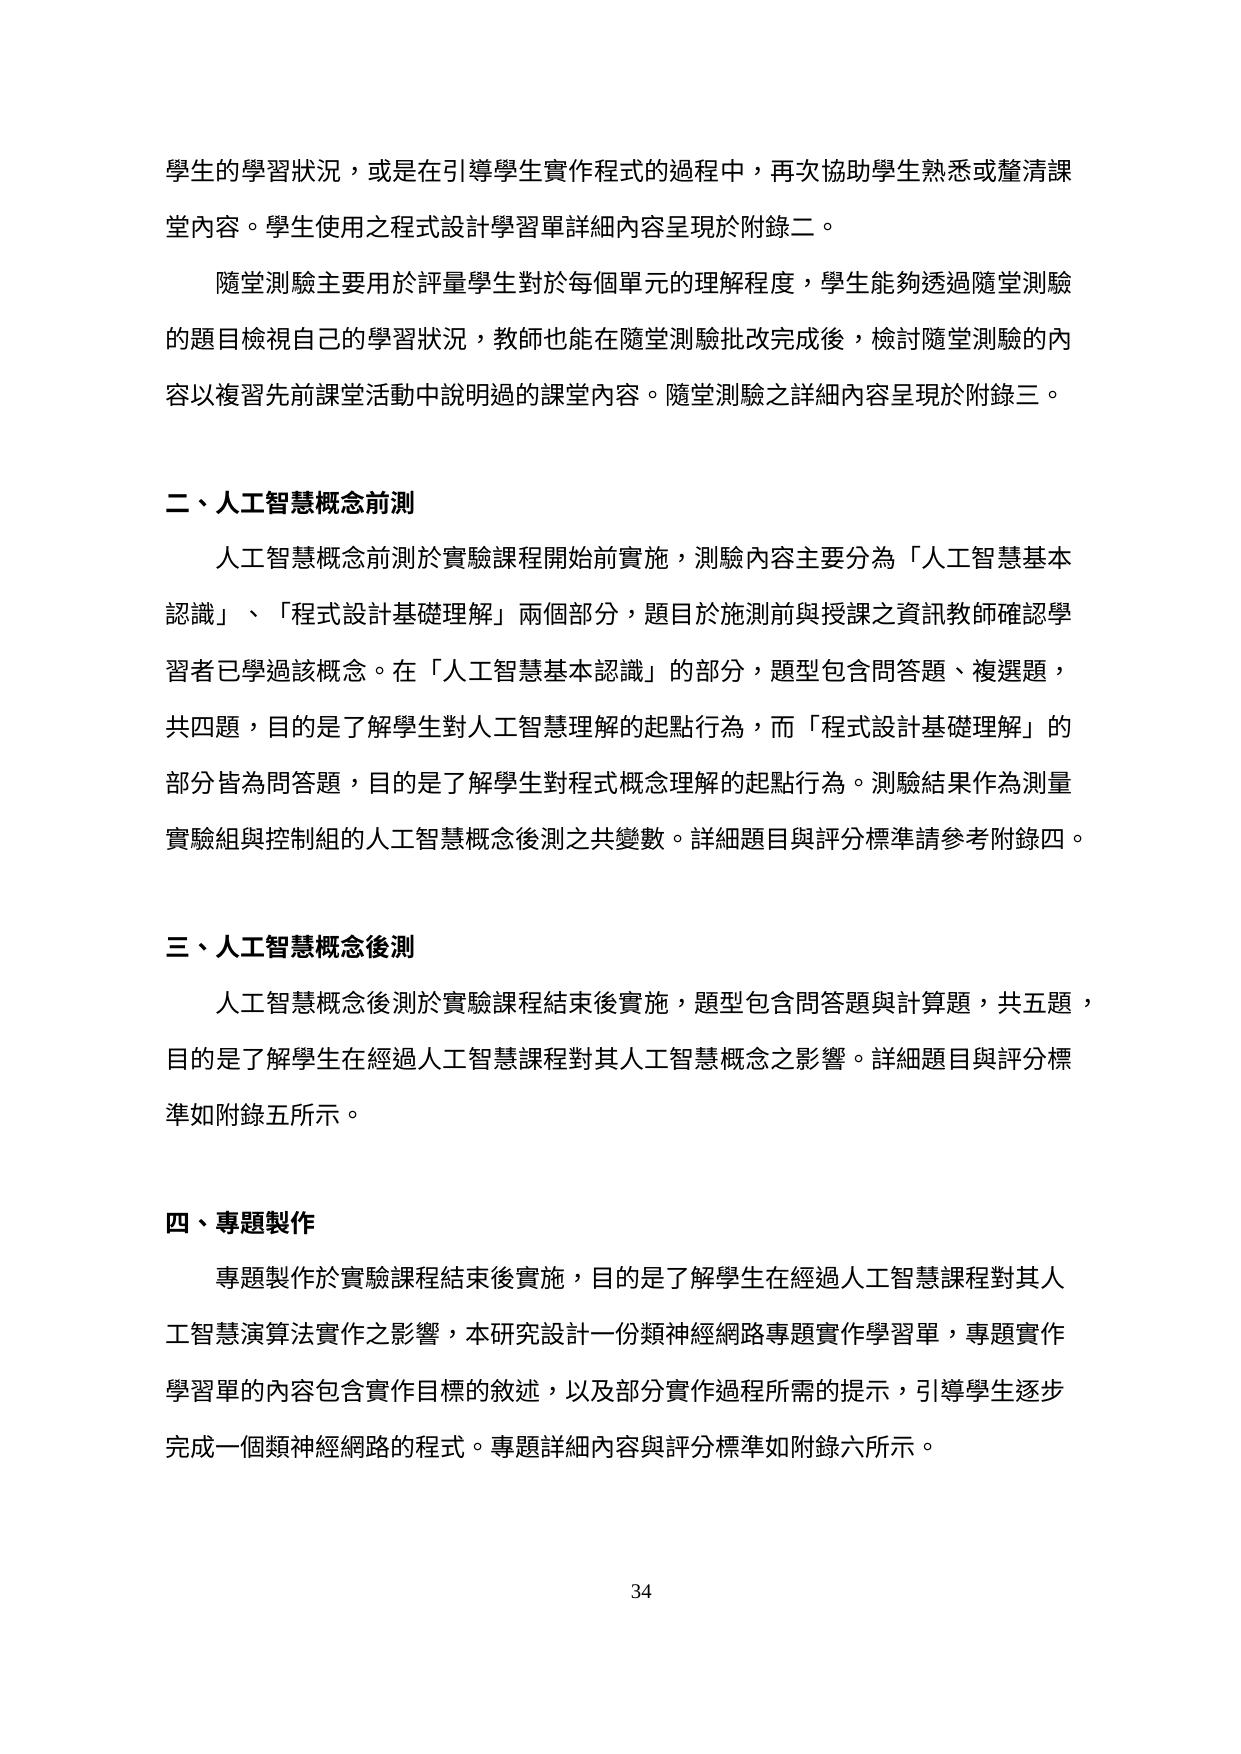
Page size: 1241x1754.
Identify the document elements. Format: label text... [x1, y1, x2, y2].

text 人工智慧概念前測於實驗課程開始前實施，測驗內容主要分為「人工智慧基本認識」、「程式設計基礎理解」兩個部分，題目於施測前與授課之資訊教師確認學習者已學過該概念。在「人工智慧基本認識」的部分，題型包含問答題、複選題，共四題，目的是了解學生對人工智慧理解的起點行為，而「程式設計基礎理解」的部分皆為問答題，目的是了解學生對程式概念理解的起點行為。測驗結果作為測量實驗組與控制組的人工智慧概念後測之共變數。詳細題目與評分標準請參考附錄四。 [165, 538, 1075, 857]
text 專題製作於實驗課程結束後實施，目的是了解學生在經過人工智慧課程對其人工智慧演算法實作之影響，本研究設計一份類神經網路專題實作學習單，專題實作學習單的內容包含實作目標的敘述，以及部分實作過程所需的提示，引導學生逐步完成一個類神經網路的程式。專題詳細內容與評分標準如附錄六所示。 [165, 1258, 1075, 1464]
text 四、專題製作 [165, 1202, 1075, 1240]
text 二、人工智慧概念前測 [165, 482, 1075, 520]
text 隨堂測驗主要用於評量學生對於每個單元的理解程度，學生能夠透過隨堂測驗的題目檢視自己的學習狀況，教師也能在隨堂測驗批改完成後，檢討隨堂測驗的內容以複習先前課堂活動中說明過的課堂內容。隨堂測驗之詳細內容呈現於附錄三。 [165, 262, 1075, 412]
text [165, 151, 1075, 244]
text 人工智慧概念後測於實驗課程結束後實施，題型包含問答題與計算題，共五題，目的是了解學生在經過人工智慧課程對其人工智慧概念之影響。詳細題目與評分標準如附錄五所示。 [165, 982, 1075, 1132]
text 三、人工智慧概念後測 [165, 927, 1075, 964]
